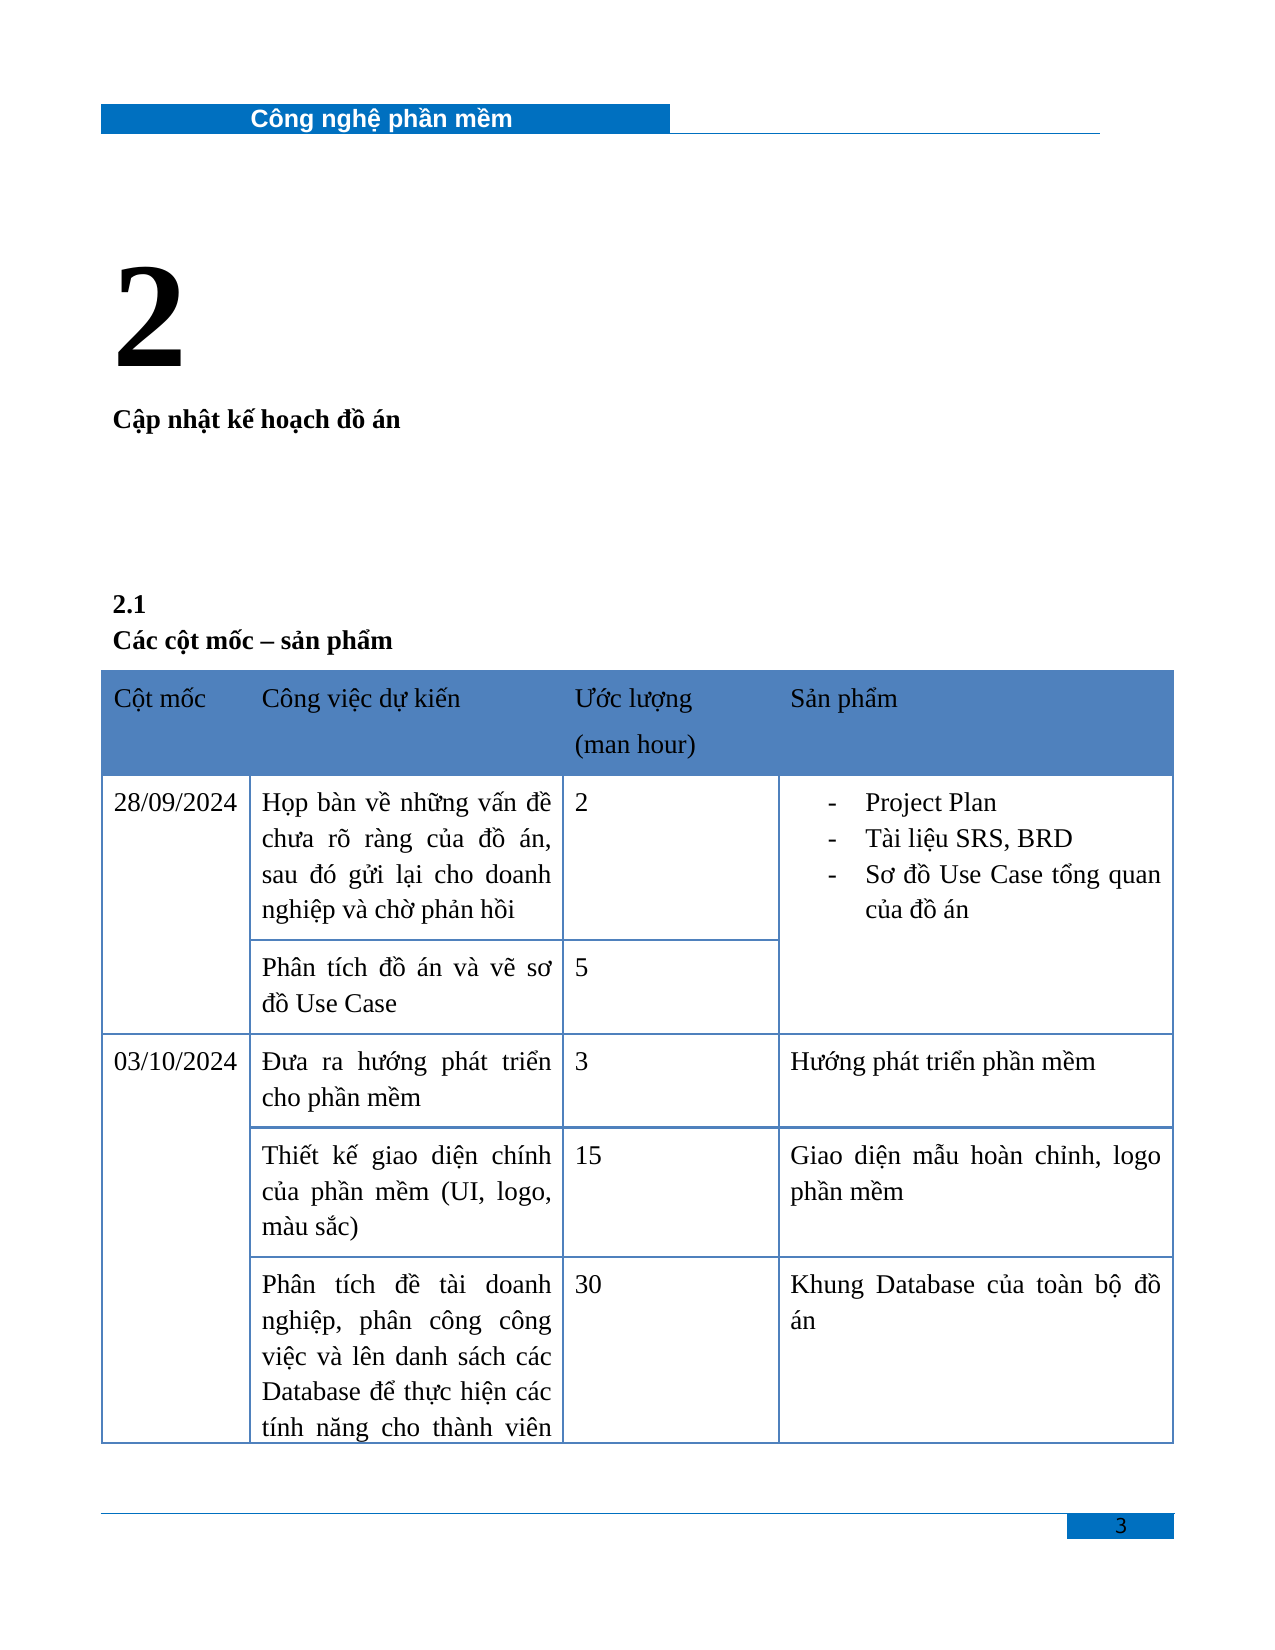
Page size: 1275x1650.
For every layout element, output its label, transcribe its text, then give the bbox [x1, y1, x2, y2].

table_header [780, 672, 1172, 774]
table_cell Thiết kế giao diện chính của phần mềm (UI, logo, màu sắc) [251, 1129, 562, 1256]
table_cell 2 [564, 776, 778, 939]
table_cell Đưa ra hướng phát triển cho phần mềm [251, 1035, 562, 1126]
table_cell 03/10/2024 [103, 1035, 249, 1442]
table_cell 28/09/2024 [103, 776, 249, 1033]
table_cell Hướng phát triển phần mềm [780, 1035, 1172, 1126]
table_cell 3 [564, 1035, 778, 1126]
subtitle Cập nhật kế hoạch đồ án [112, 226, 1162, 434]
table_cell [251, 1258, 562, 1442]
table_header [103, 672, 249, 774]
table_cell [780, 1258, 1172, 1442]
table_cell 5 [564, 941, 778, 1033]
table_cell Giao diện mẫu hoàn chỉnh, logo phần mềm [780, 1129, 1172, 1256]
table_cell Họp bàn về những vấn đề chưa rõ ràng của đồ án, sau đó gửi lại cho doanh nghiệp và chờ phản hồi [251, 776, 562, 939]
table_cell 30 [564, 1258, 778, 1442]
table_header [251, 672, 562, 774]
table_cell 15 [564, 1129, 778, 1256]
table_header (man hour) [564, 672, 778, 774]
table_cell Project Plan Tài liệu SRS, BRD Sơ đồ Use Case tổng quan của đồ án [780, 776, 1172, 1033]
table_cell Phân tích đồ án và vẽ sơ đồ Use Case [251, 941, 562, 1033]
